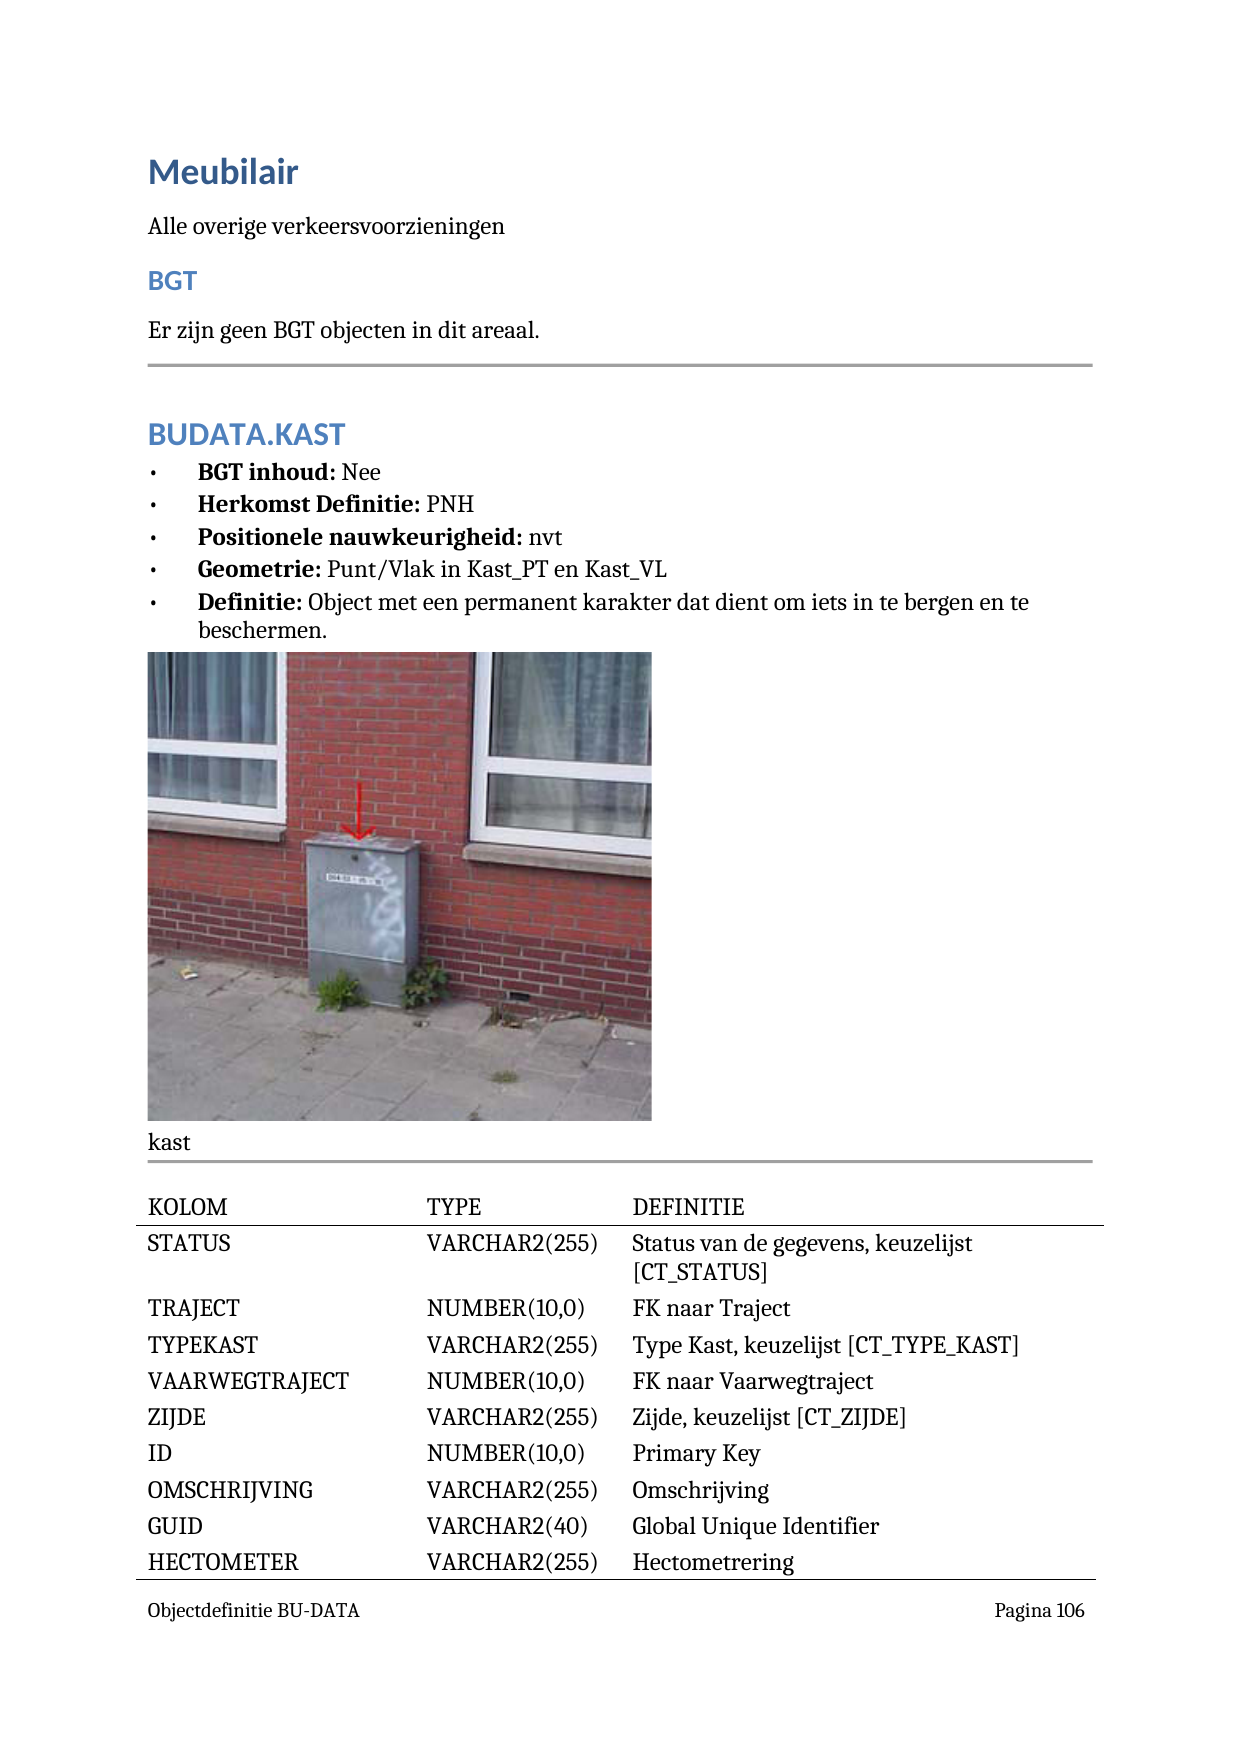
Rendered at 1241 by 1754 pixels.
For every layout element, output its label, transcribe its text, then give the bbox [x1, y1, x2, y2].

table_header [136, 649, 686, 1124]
list Geometrie: Punt/Vlak in Kast_PT en Kast_VL [148, 555, 1093, 584]
subtitle BUDATA.KAST [148, 413, 1093, 454]
subtitle BGT [148, 262, 1093, 297]
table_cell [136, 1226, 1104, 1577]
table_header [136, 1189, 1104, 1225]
list Herkomst Definitie: PNH [148, 490, 1093, 519]
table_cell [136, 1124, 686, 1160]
list Positionele nauwkeurigheid: nvt [148, 523, 1093, 551]
list Definitie: Object met een permanent karakter dat dient om iets in te bergen en te beschermen. [148, 588, 1093, 645]
text Er zijn geen BGT objecten in dit areaal. [148, 316, 1093, 345]
picture [147, 652, 652, 1121]
text Alle overige verkeersvoorzieningen [148, 212, 1093, 241]
list BGT inhoud: Nee [148, 458, 1093, 486]
subtitle Meubilair [148, 148, 1093, 193]
